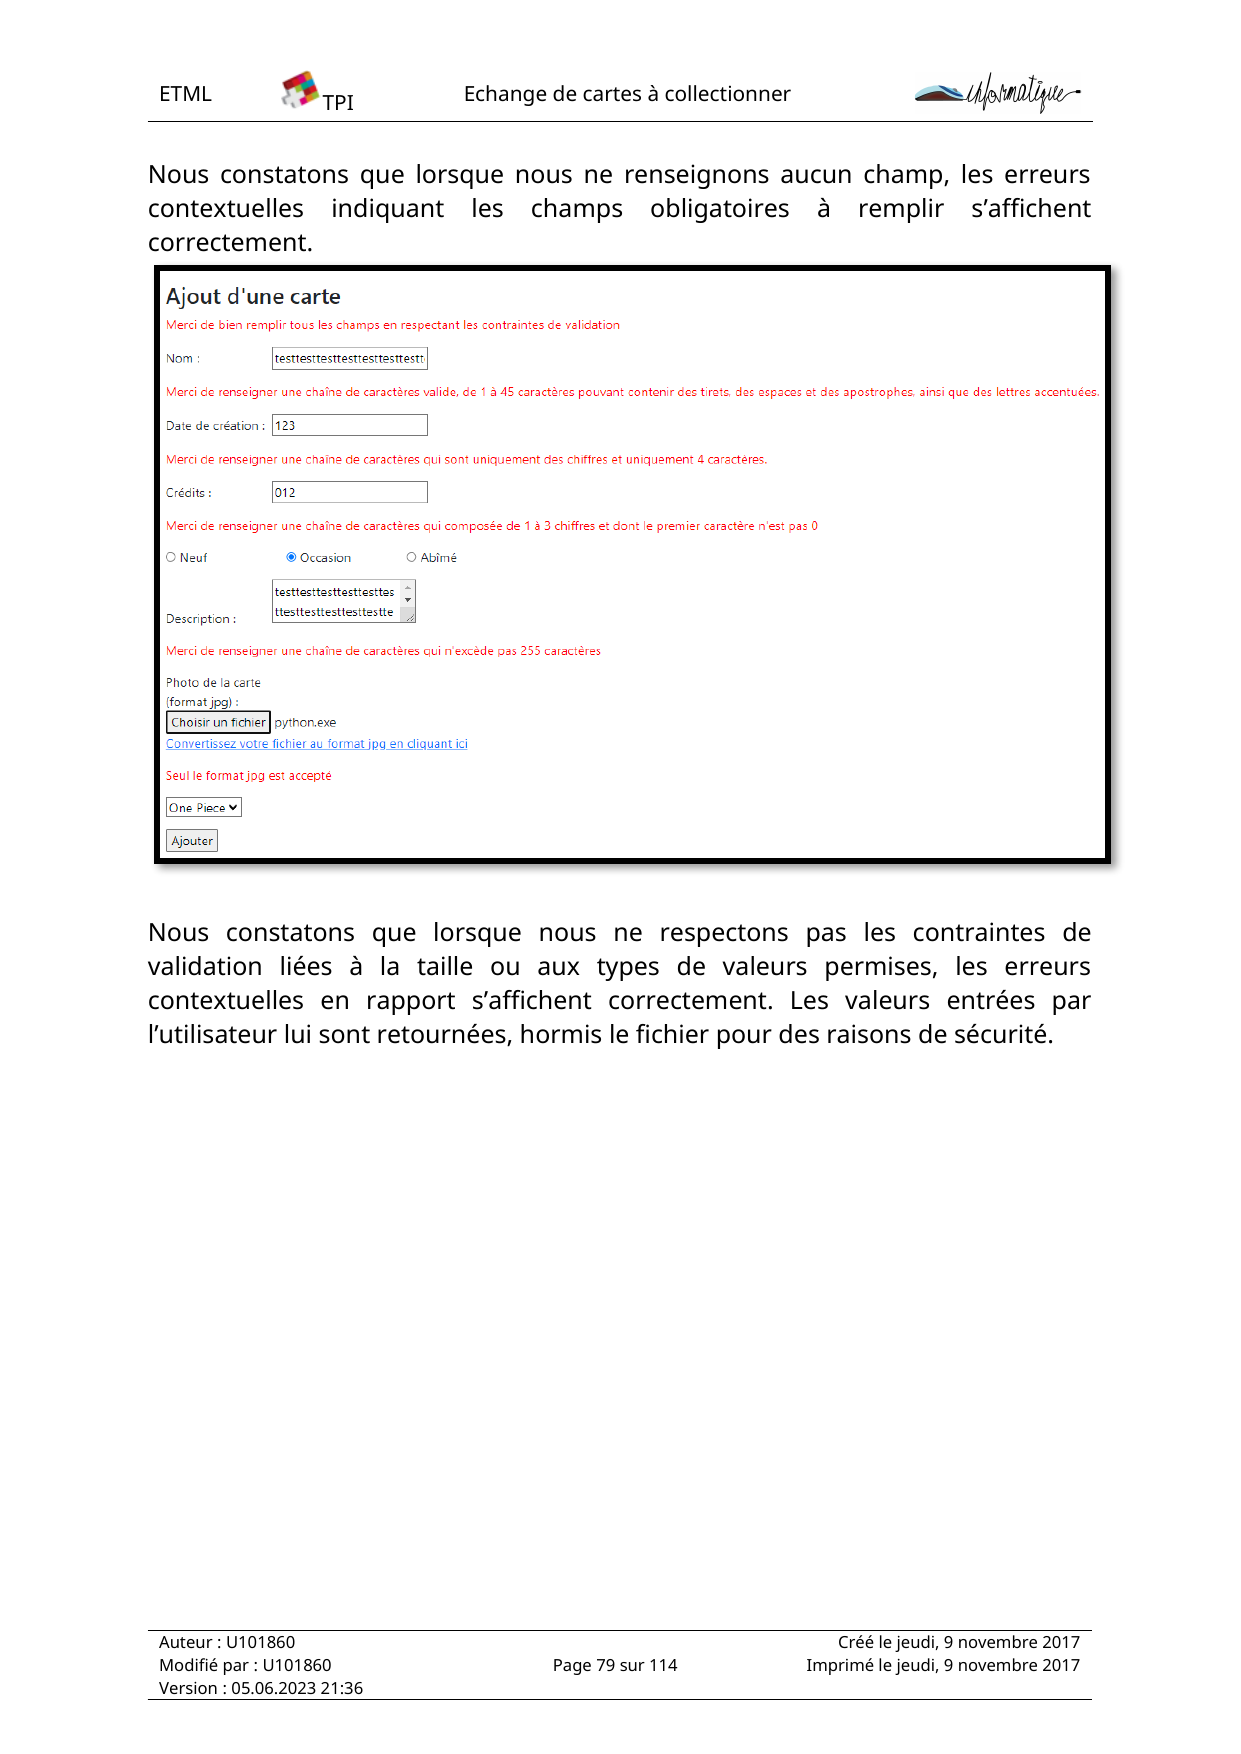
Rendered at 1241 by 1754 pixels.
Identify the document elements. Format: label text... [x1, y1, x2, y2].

text Nous constatons que lorsque nous ne respectons pas les contraintes de validation liées à la taille ou aux types de valeurs permises, les erreurs contextuelles en rapport s’affichent correctement. Les valeurs entrées par l’utilisateur lui sont retournées, hormis le fichier pour des raisons de sécurité. [148, 914, 1092, 1051]
picture [160, 271, 1105, 858]
picture [276, 69, 323, 111]
text Nous constatons que lorsque nous ne renseignons aucun champ, les erreurs contextuelles indiquant les champs obligatoires à remplir s’affichent correctement. [148, 156, 1092, 258]
